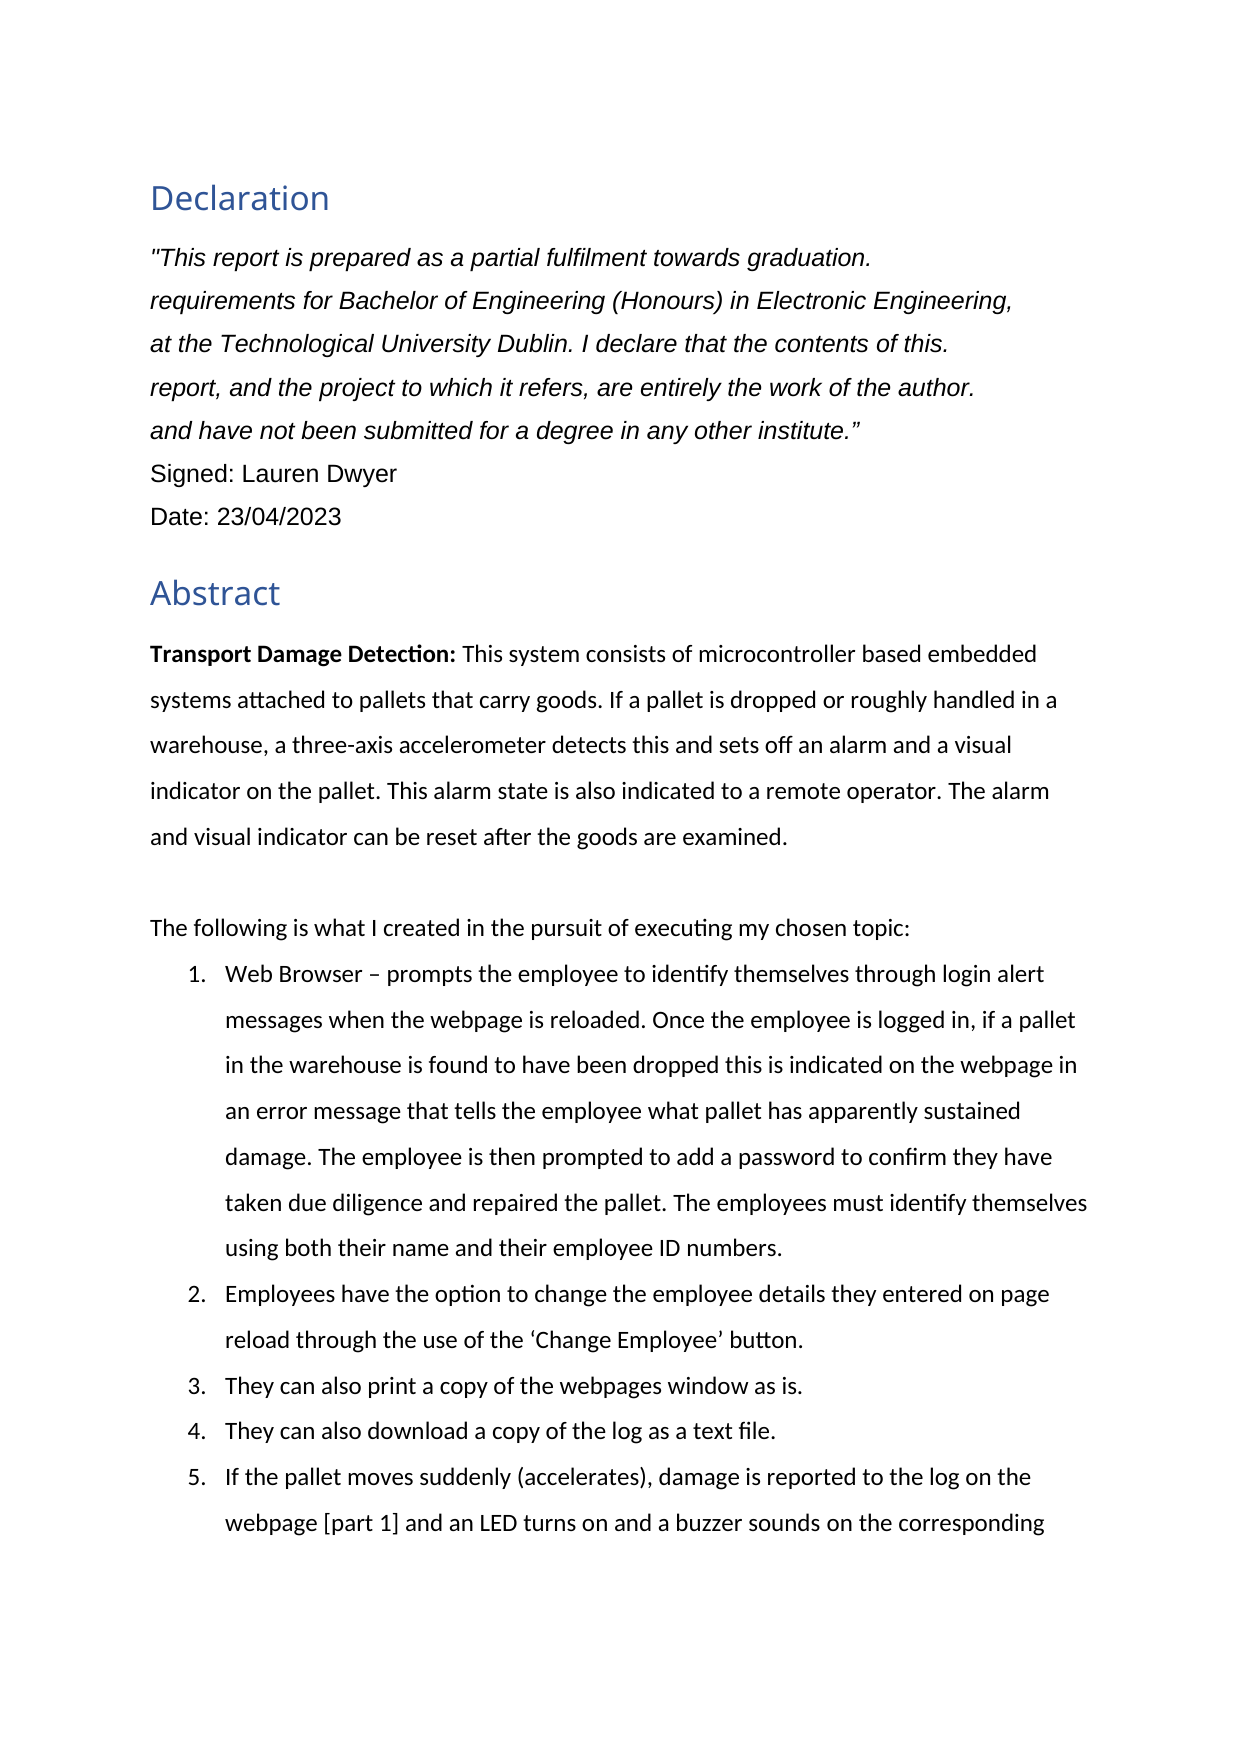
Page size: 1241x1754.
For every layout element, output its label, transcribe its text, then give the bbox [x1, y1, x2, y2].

list Employees have the option to change the employee details they entered on page reload through the use of the ‘Change Employee’ button. [187, 1278, 1090, 1354]
text "This report is prepared as a partial fulfilment towards graduation. [150, 243, 1090, 272]
text Date: 23/04/2023 [150, 502, 1090, 531]
text Transport Damage Detection: This system consists of microcontroller based embedded systems attached to pallets that carry goods. If a pallet is dropped or roughly handled in a warehouse, a three-axis accelerometer detects this and sets off an alarm and a visual indicator on the pallet. This alarm state is also indicated to a remote operator. The alarm and visual indicator can be reset after the goods are examined. [150, 638, 1090, 852]
subtitle Declaration [150, 175, 1090, 220]
list They can also download a copy of the log as a text file. [187, 1416, 1090, 1446]
text Signed: Lauren Dwyer [150, 459, 1090, 487]
text at the Technological University Dublin. I declare that the contents of this. [150, 329, 1090, 358]
subtitle Abstract [150, 570, 1090, 615]
text report, and the project to which it refers, are entirely the work of the author. [150, 372, 1090, 401]
list Web Browser – prompts the employee to identify themselves through login alert messages when the webpage is reloaded. Once the employee is logged in, if a pallet in the warehouse is found to have been dropped this is indicated on the webpage in an error message that tells the employee what pallet has apparently sustained damage. The employee is then prompted to add a password to confirm they have taken due diligence and repaired the pallet. The employees must identify themselves using both their name and their employee ID numbers. [187, 958, 1090, 1263]
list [187, 1461, 1090, 1537]
text The following is what I created in the pursuit of executing my chosen topic: [150, 912, 1090, 943]
text requirements for Bachelor of Engineering (Honours) in Electronic Engineering, [150, 286, 1090, 315]
text and have not been submitted for a degree in any other institute.” [150, 416, 1090, 444]
list They can also print a copy of the webpages window as is. [187, 1370, 1090, 1400]
